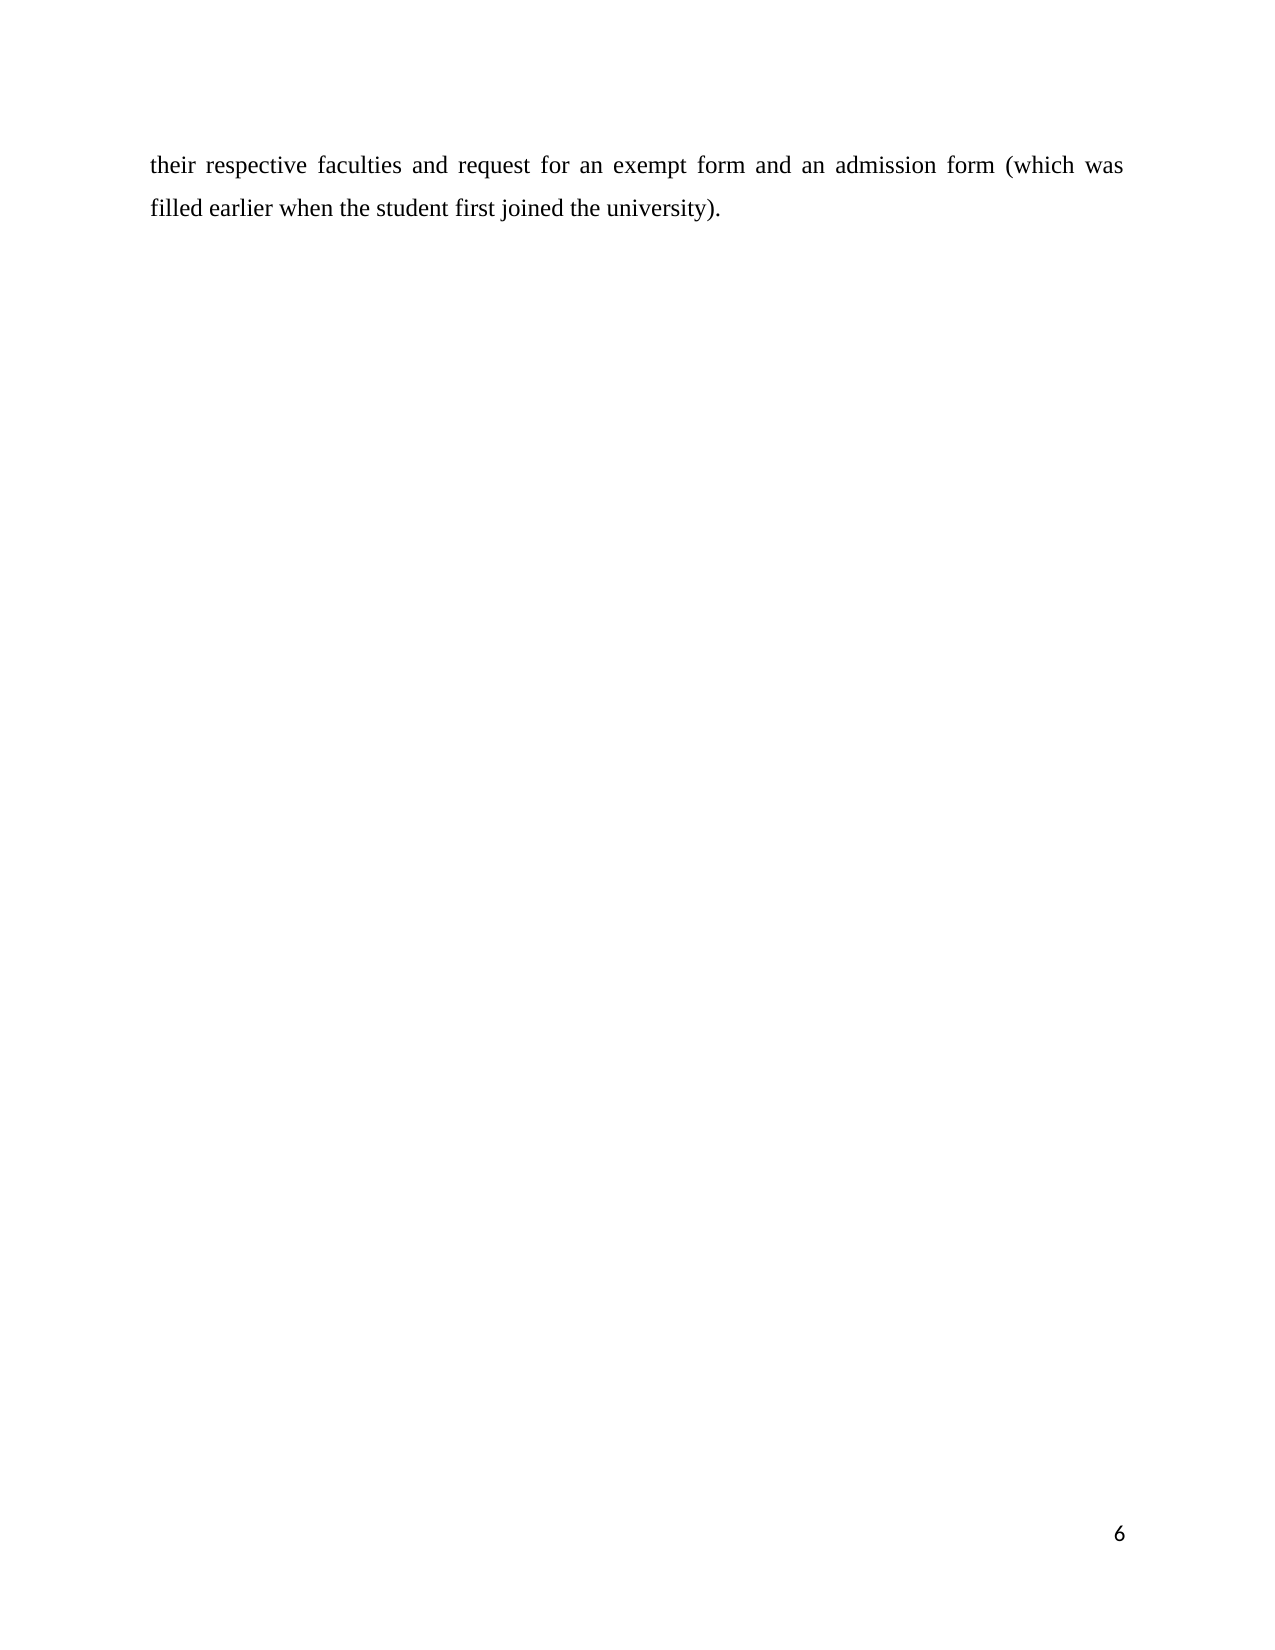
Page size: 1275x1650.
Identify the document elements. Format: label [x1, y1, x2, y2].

text [150, 150, 1125, 222]
